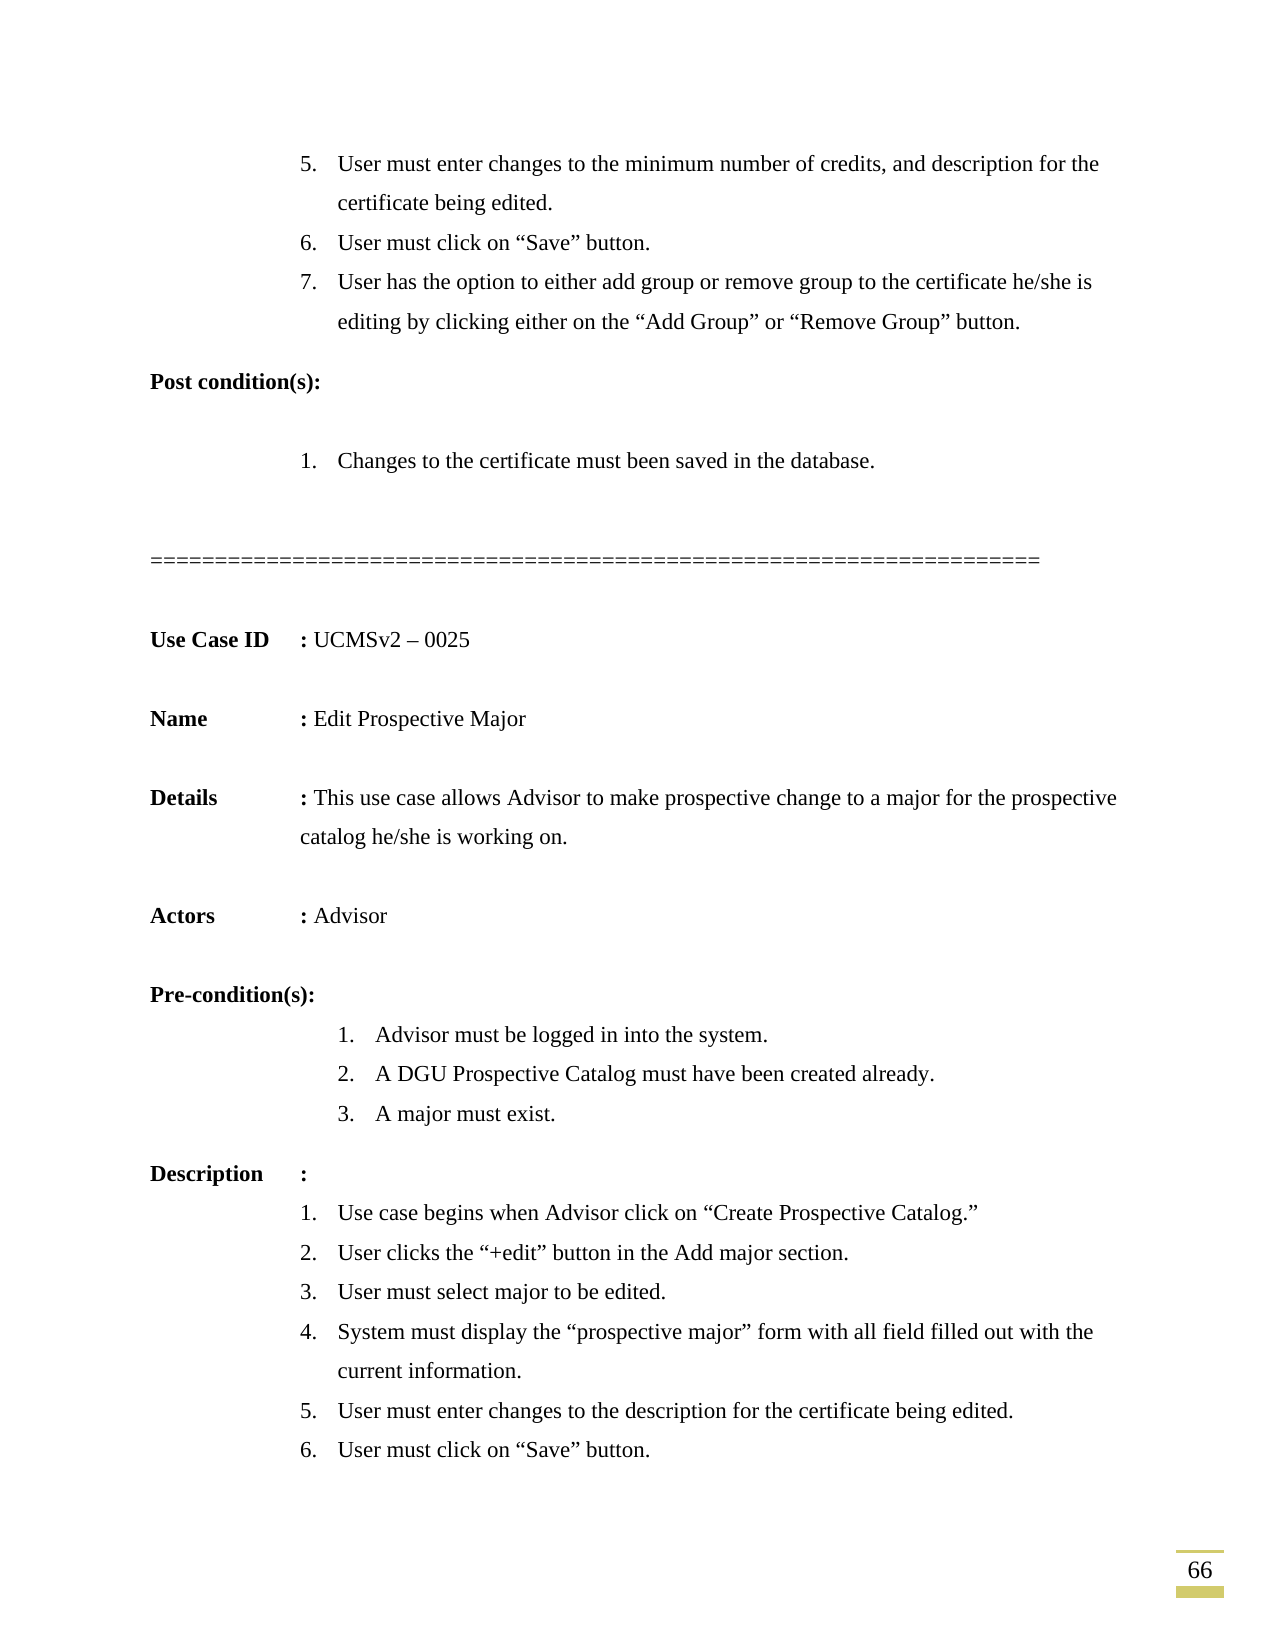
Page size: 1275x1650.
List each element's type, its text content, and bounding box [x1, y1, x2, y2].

list User clicks the “+edit” button in the Add major section. [300, 1239, 1125, 1265]
text Name : Edit Prospective Major [150, 705, 1125, 731]
list User must enter changes to the minimum number of credits, and description for the certificate being edited. [300, 150, 1125, 216]
list System must display the “prospective major” form with all field filled out with the current information. [300, 1318, 1125, 1384]
text Pre-condition(s): [150, 981, 1125, 1008]
text Use Case ID : UCMSv2 – 0025 [150, 626, 1125, 652]
list User must enter changes to the description for the certificate being edited. [300, 1397, 1125, 1423]
list Advisor must be logged in into the system. [337, 1021, 1125, 1047]
text ===================================================================== [150, 547, 1125, 573]
list User has the option to either add group or remove group to the certificate he/she is editing by clicking either on the “Add Group” or “Remove Group” button. [300, 268, 1125, 334]
text Description : [150, 1160, 1125, 1186]
text Actors : Advisor [150, 902, 1125, 929]
list Changes to the certificate must been saved in the database. [300, 447, 1125, 473]
list User must select major to be edited. [300, 1278, 1125, 1305]
list A DGU Prospective Catalog must have been created already. [337, 1060, 1125, 1087]
text Details : This use case allows Advisor to make prospective change to a major for the prospective catalog he/she is working on. [150, 784, 1125, 850]
list Use case begins when Advisor click on “Create Prospective Catalog.” [300, 1199, 1125, 1226]
list User must click on “Save” button. [300, 229, 1125, 255]
list User must click on “Save” button. [300, 1436, 1125, 1463]
list A major must exist. [337, 1100, 1125, 1126]
text Post condition(s): [150, 368, 1125, 394]
